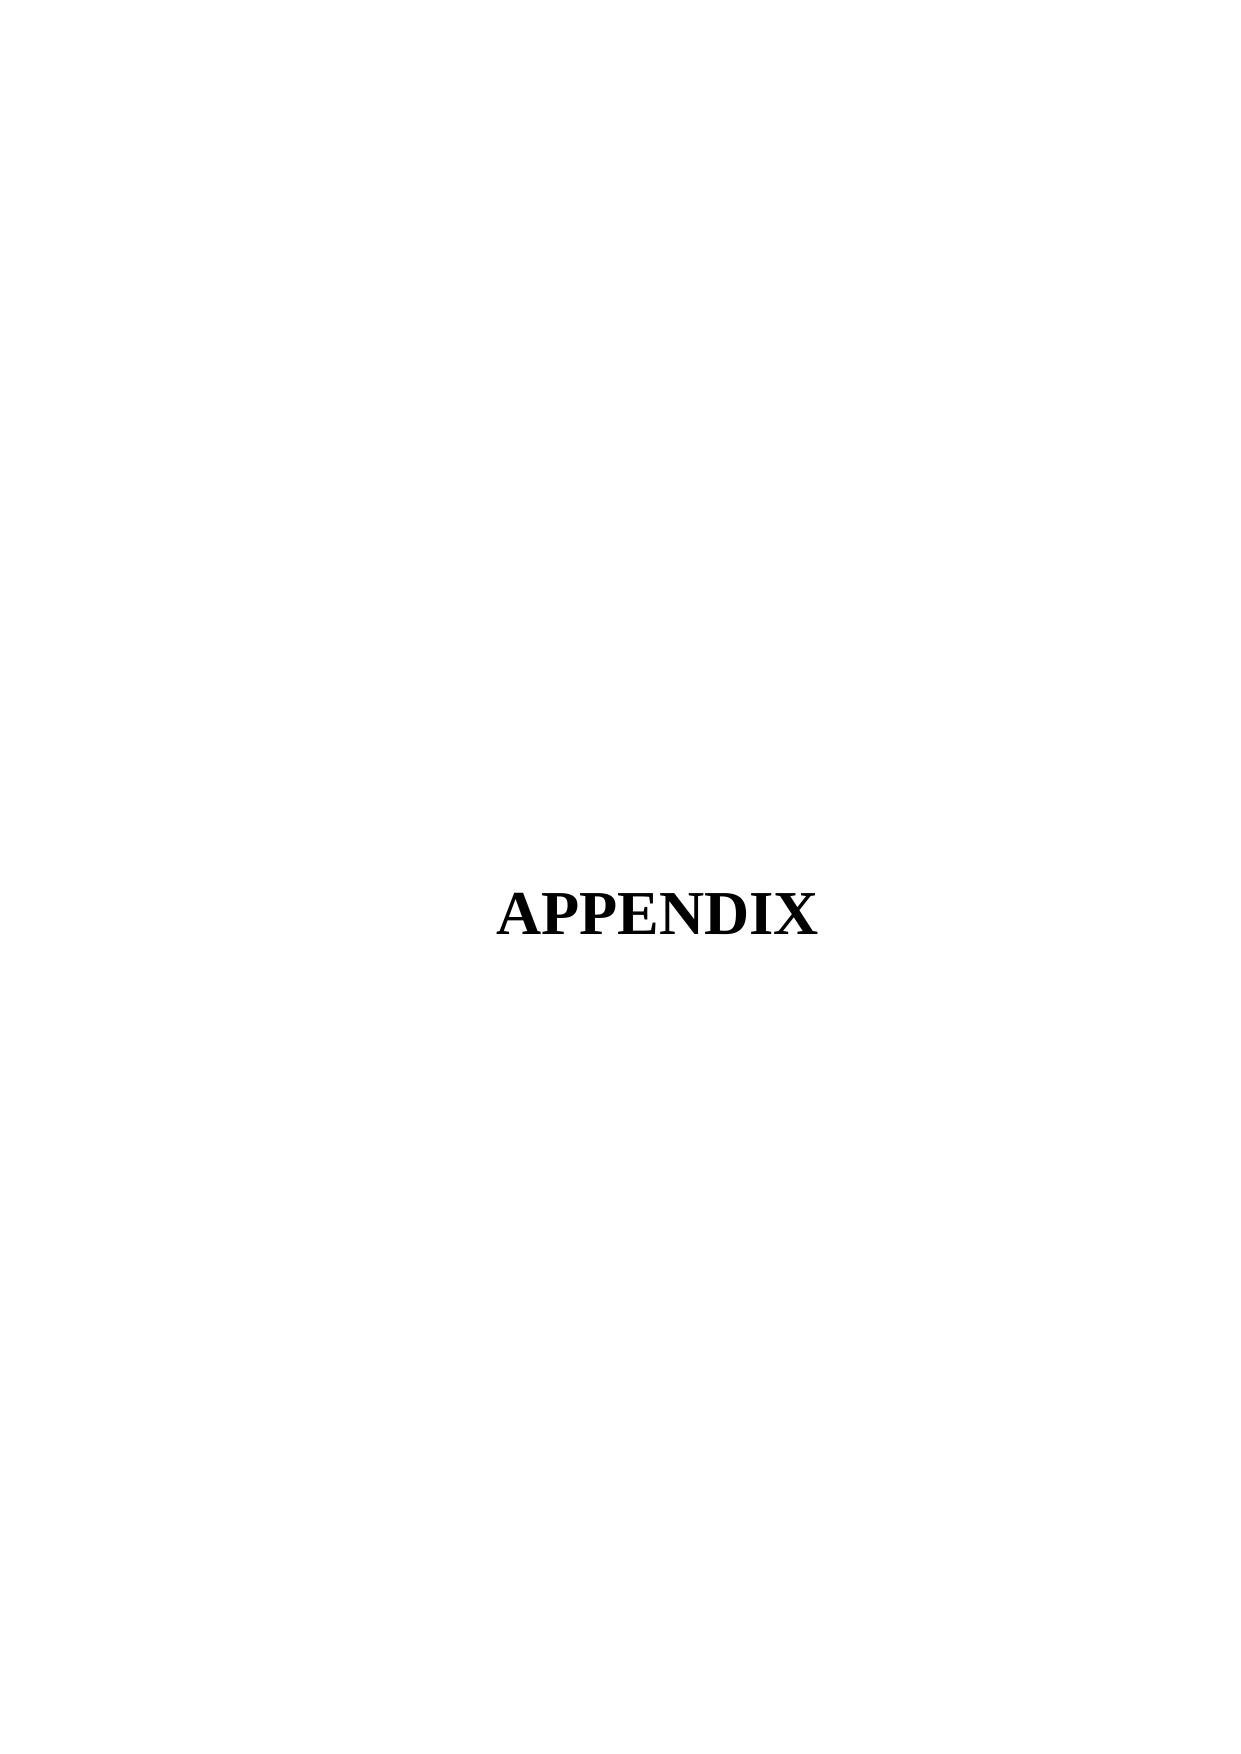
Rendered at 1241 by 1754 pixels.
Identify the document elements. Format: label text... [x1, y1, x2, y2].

text APPENDIX [187, 876, 1128, 948]
